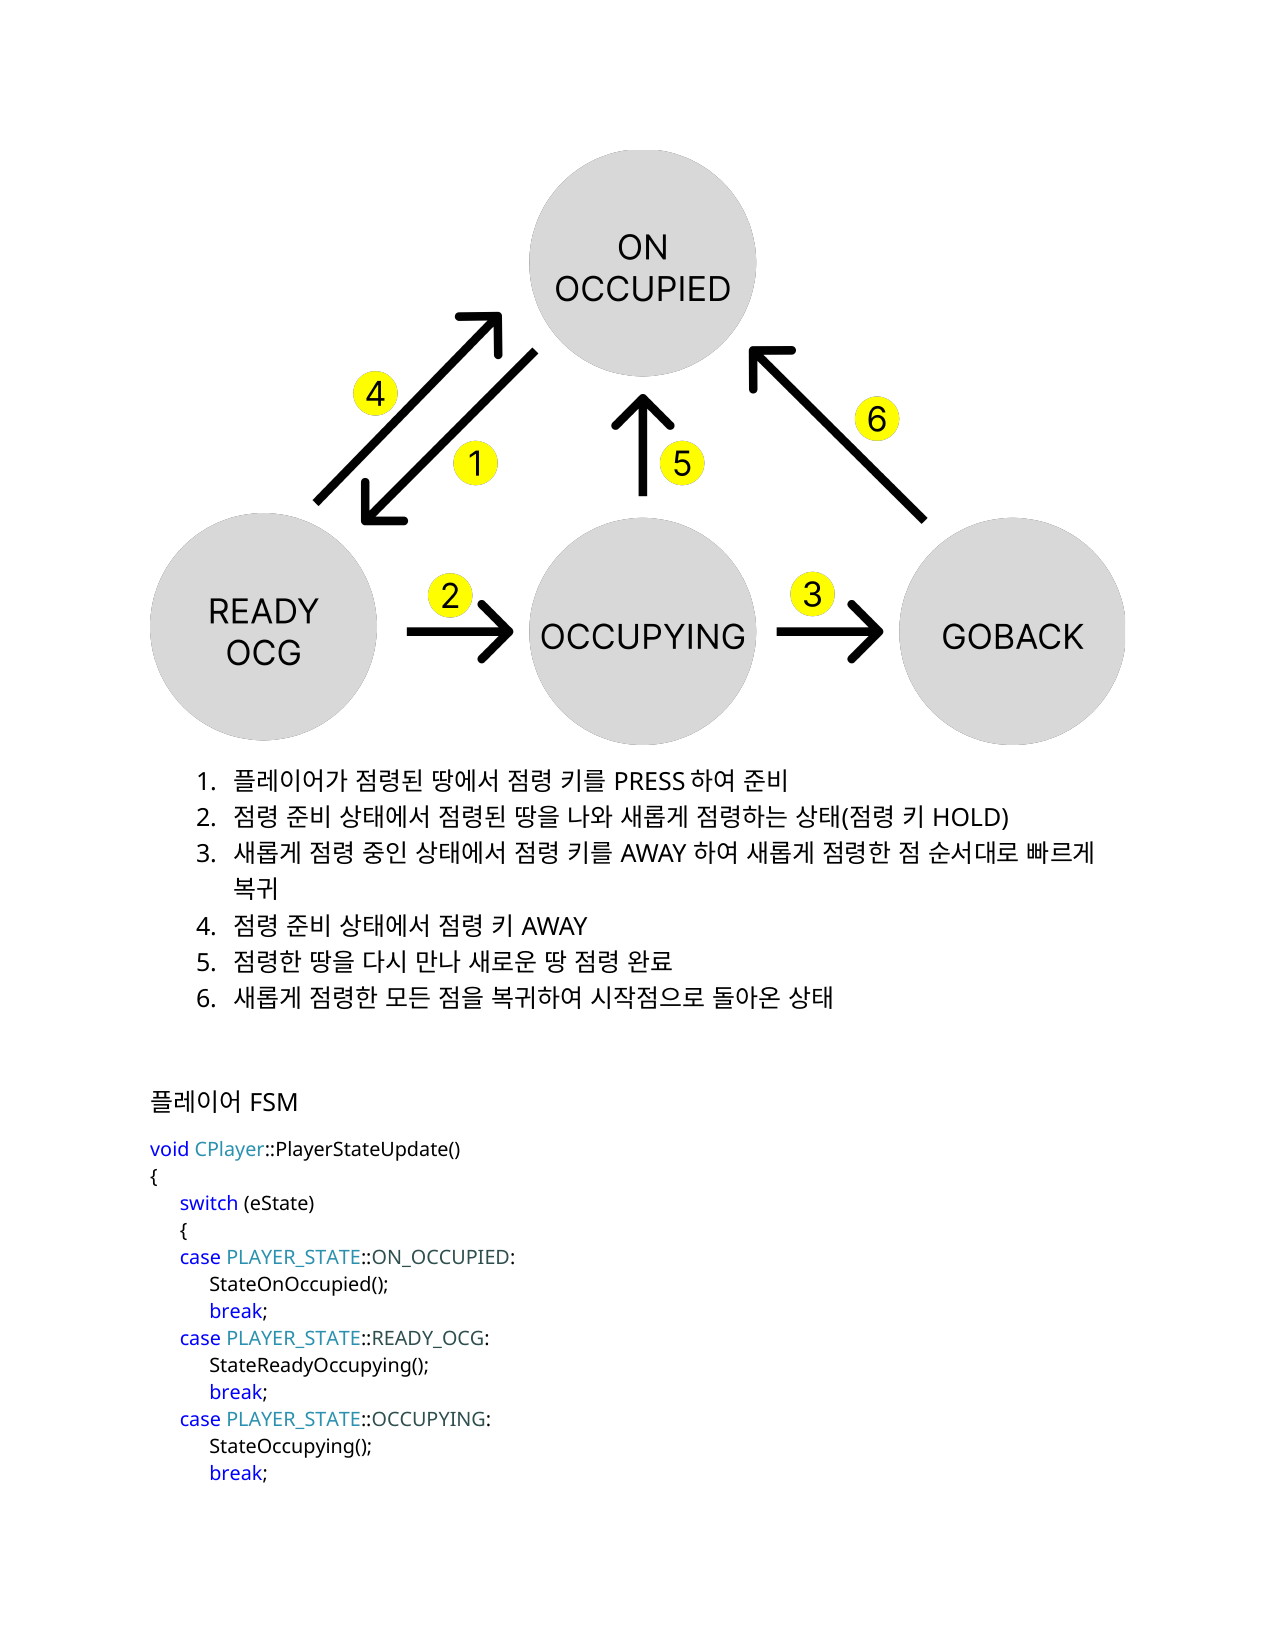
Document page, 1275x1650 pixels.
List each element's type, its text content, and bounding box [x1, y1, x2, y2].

list 점령 준비 상태에서 점령 키 AWAY [196, 906, 1125, 942]
text StateOccupying(); [150, 1432, 1125, 1459]
text case PLAYER_STATE::OCCUPYING: [150, 1405, 1125, 1432]
list 새롭게 점령한 모든 점을 복귀하여 시작점으로 돌아온 상태 [196, 979, 1125, 1015]
text StateOnOccupied(); [150, 1270, 1125, 1297]
text { [150, 1162, 1125, 1189]
list 점령 준비 상태에서 점령된 땅을 나와 새롭게 점령하는 상태(점령 키 HOLD) [196, 797, 1125, 834]
list 새롭게 점령 중인 상태에서 점령 키를 AWAY 하여 새롭게 점령한 점 순서대로 빠르게 복귀 [196, 834, 1125, 906]
list 점령한 땅을 다시 만나 새로운 땅 점령 완료 [196, 942, 1125, 979]
picture [150, 150, 1125, 745]
list 플레이어가 점령된 땅에서 점령 키를 PRESS하여 준비 [196, 761, 1125, 797]
text switch (eState) [150, 1189, 1125, 1216]
text { [150, 1216, 1125, 1243]
text case PLAYER_STATE::ON_OCCUPIED: [150, 1243, 1125, 1270]
text 플레이어 FSM [150, 1082, 1125, 1118]
text case PLAYER_STATE::READY_OCG: [150, 1324, 1125, 1351]
text void CPlayer::PlayerStateUpdate() [150, 1135, 1125, 1162]
text break; [150, 1297, 1125, 1324]
text break; [150, 1378, 1125, 1405]
text StateReadyOccupying(); [150, 1351, 1125, 1378]
text break; [150, 1459, 1125, 1486]
